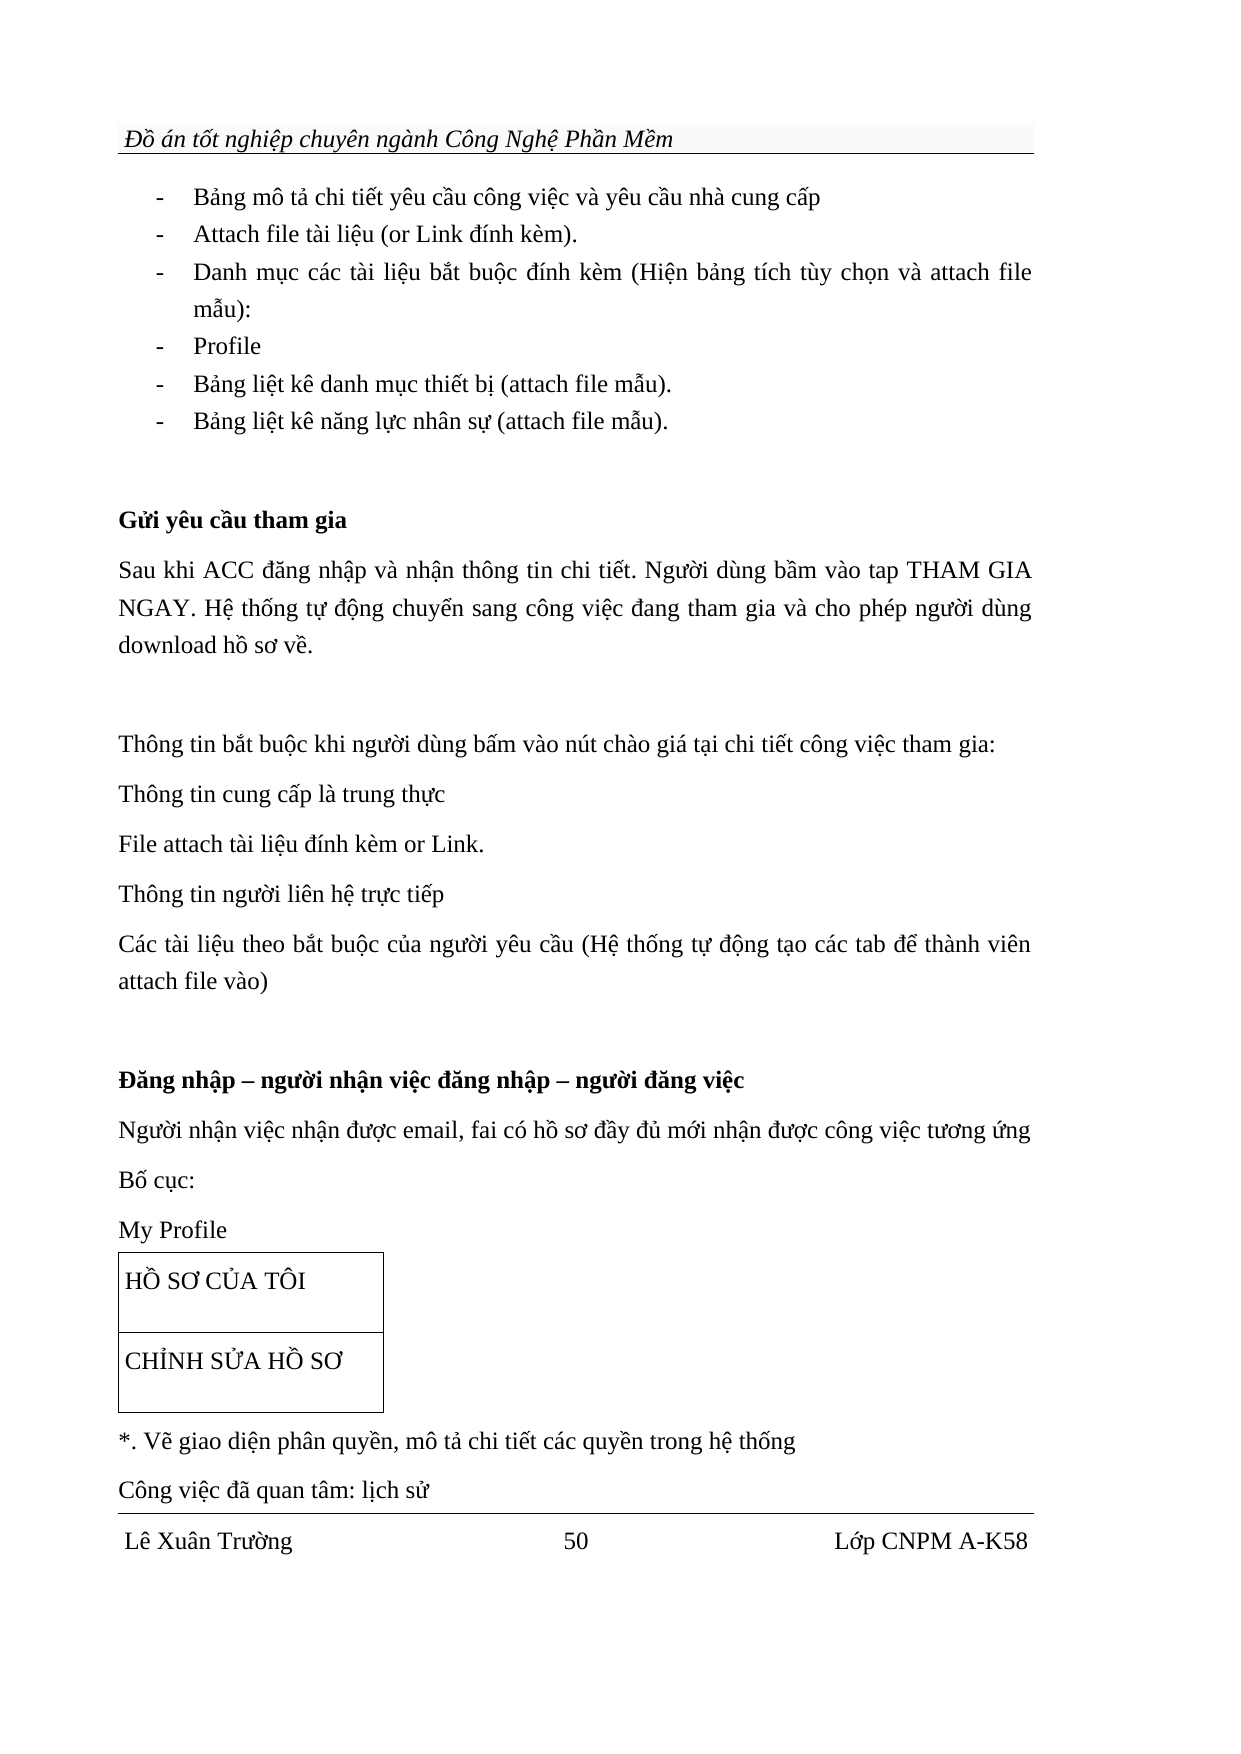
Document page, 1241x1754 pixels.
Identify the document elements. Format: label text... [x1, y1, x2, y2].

table_header HỒ SƠ CỦA TÔI [119, 1253, 383, 1332]
text Các tài liệu theo bắt buộc của người yêu cầu (Hệ thống tự động tạo các tab để thành viên attach file vào) [118, 929, 1033, 995]
text Gửi yêu cầu tham gia [118, 506, 1033, 534]
text My Profile [118, 1215, 1033, 1244]
text Sau khi ACC đăng nhập và nhận thông tin chi tiết. Người dùng bầm vào tap THAM GIA NGAY. Hệ thống tự động chuyển sang công việc đang tham gia và cho phép người dùng download hồ sơ về. [118, 555, 1033, 659]
text Thông tin người liên hệ trực tiếp [118, 879, 1033, 908]
list Bảng liệt kê năng lực nhân sự (attach file mẫu). [156, 406, 1033, 435]
table_cell CHỈNH SỬA HỒ SƠ [119, 1333, 383, 1412]
list Danh mục các tài liệu bắt buộc đính kèm (Hiện bảng tích tùy chọn và attach file mẫu): [156, 257, 1033, 323]
text Đăng nhập – người nhận việc đăng nhập – người đăng việc [118, 1066, 1033, 1094]
text Người nhận việc nhận được email, fai có hồ sơ đầy đủ mới nhận được công việc tương ứng [118, 1115, 1033, 1144]
list Bảng liệt kê danh mục thiết bị (attach file mẫu). [156, 369, 1033, 397]
list Bảng mô tả chi tiết yêu cầu công việc và yêu cầu nhà cung cấp [156, 182, 1033, 211]
list Profile [156, 331, 1033, 360]
text Thông tin bắt buộc khi người dùng bấm vào nút chào giá tại chi tiết công việc tham gia: [118, 729, 1033, 758]
text File attach tài liệu đính kèm or Link. [118, 829, 1033, 858]
list Attach file tài liệu (or Link đính kèm). [156, 219, 1033, 248]
text Bố cục: [118, 1165, 1033, 1194]
text Thông tin cung cấp là trung thực [118, 779, 1033, 808]
text Công việc đã quan tâm: lịch sử [118, 1476, 1033, 1504]
text *. Vẽ giao diện phân quyền, mô tả chi tiết các quyền trong hệ thống [118, 1426, 1033, 1454]
